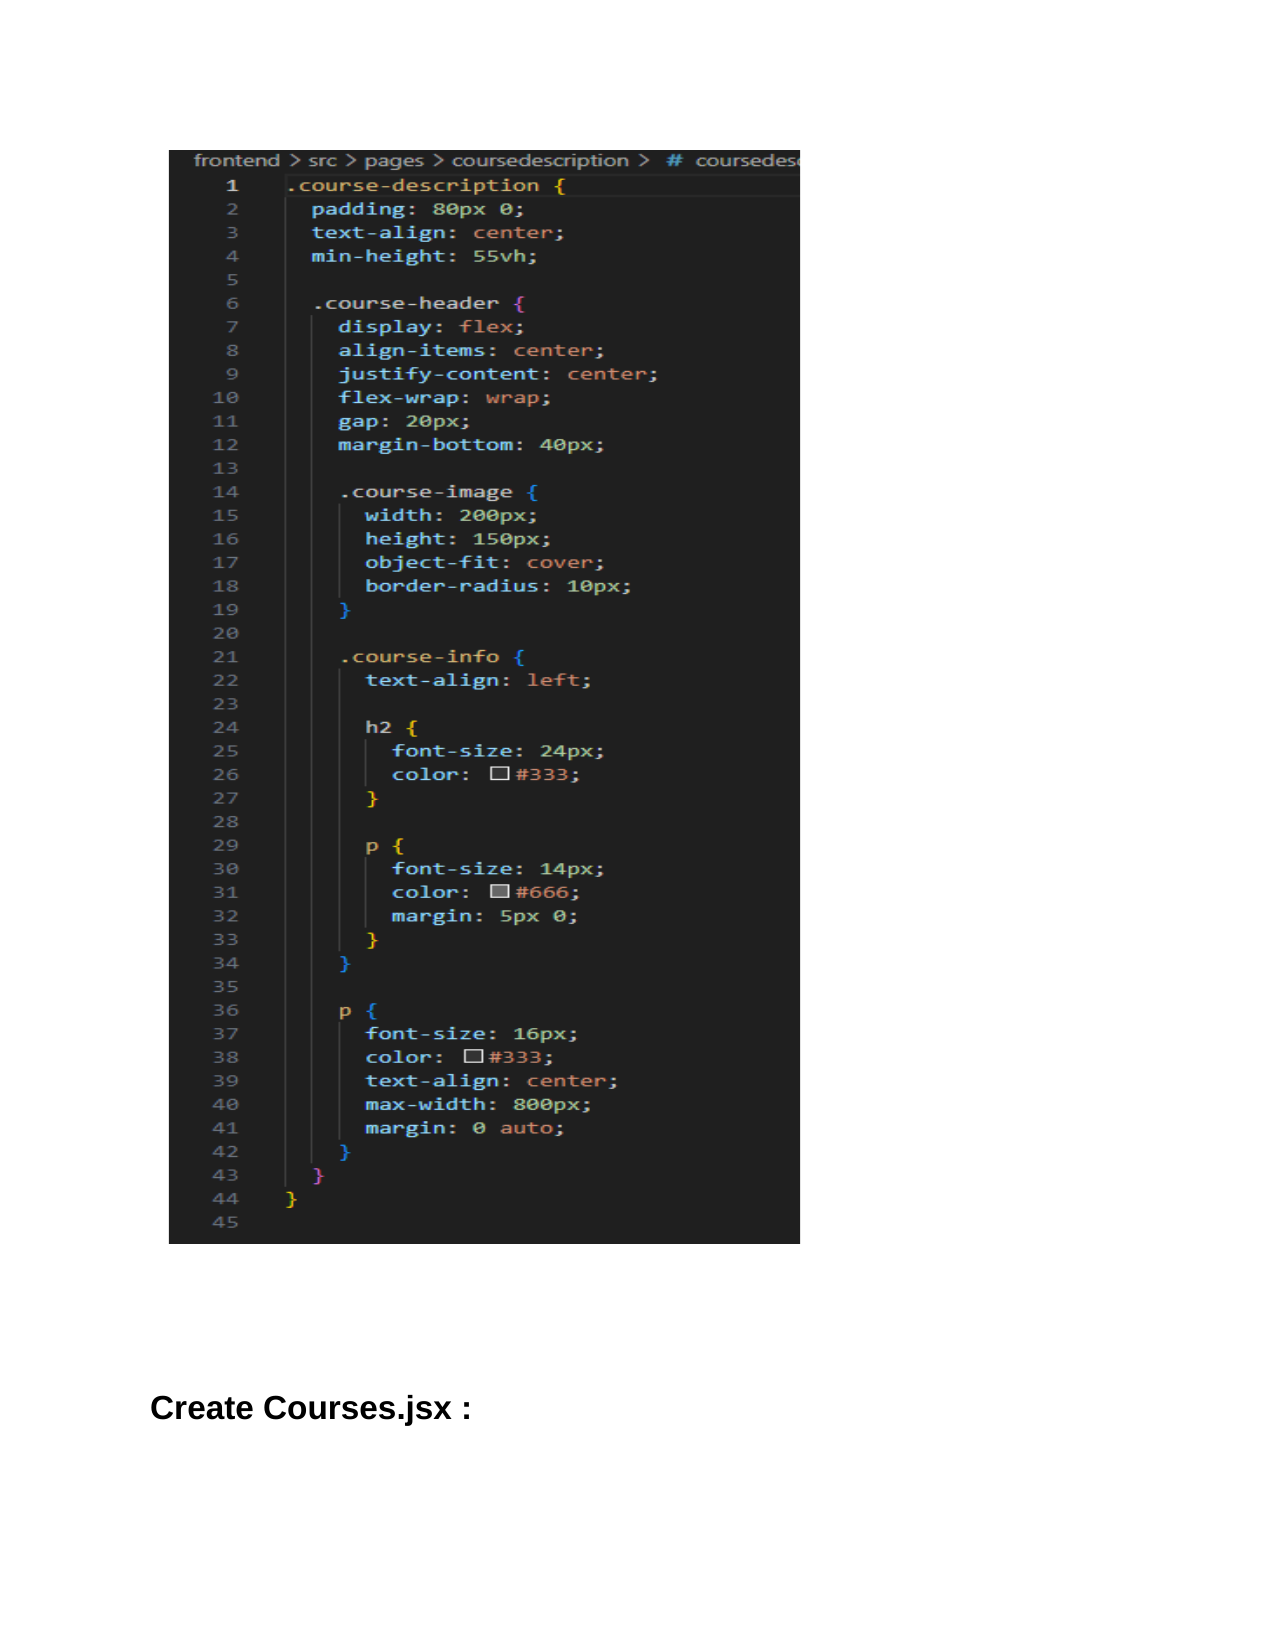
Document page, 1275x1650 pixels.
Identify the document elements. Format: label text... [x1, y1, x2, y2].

text Create Courses.jsx : [150, 1388, 1125, 1426]
